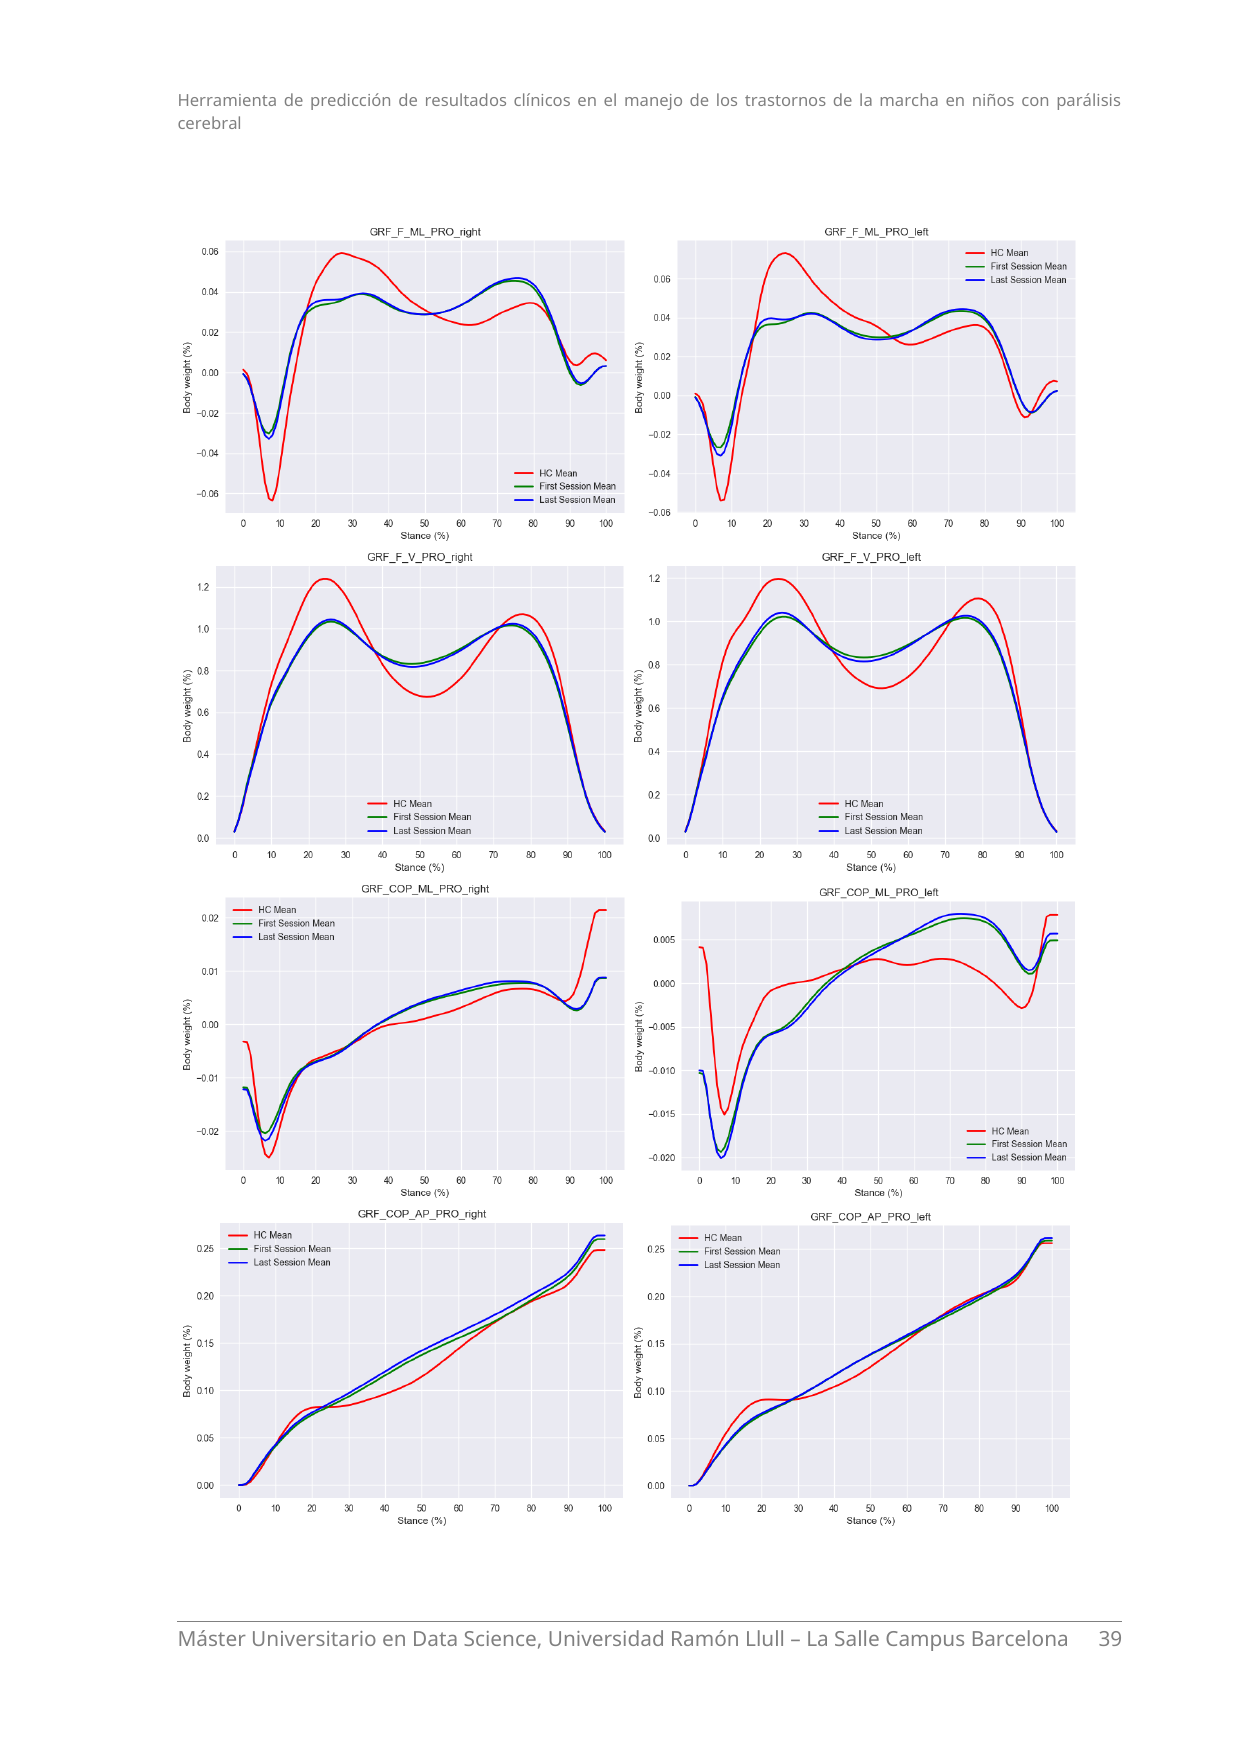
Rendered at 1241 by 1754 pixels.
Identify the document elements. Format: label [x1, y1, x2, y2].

picture [177, 221, 1081, 1532]
